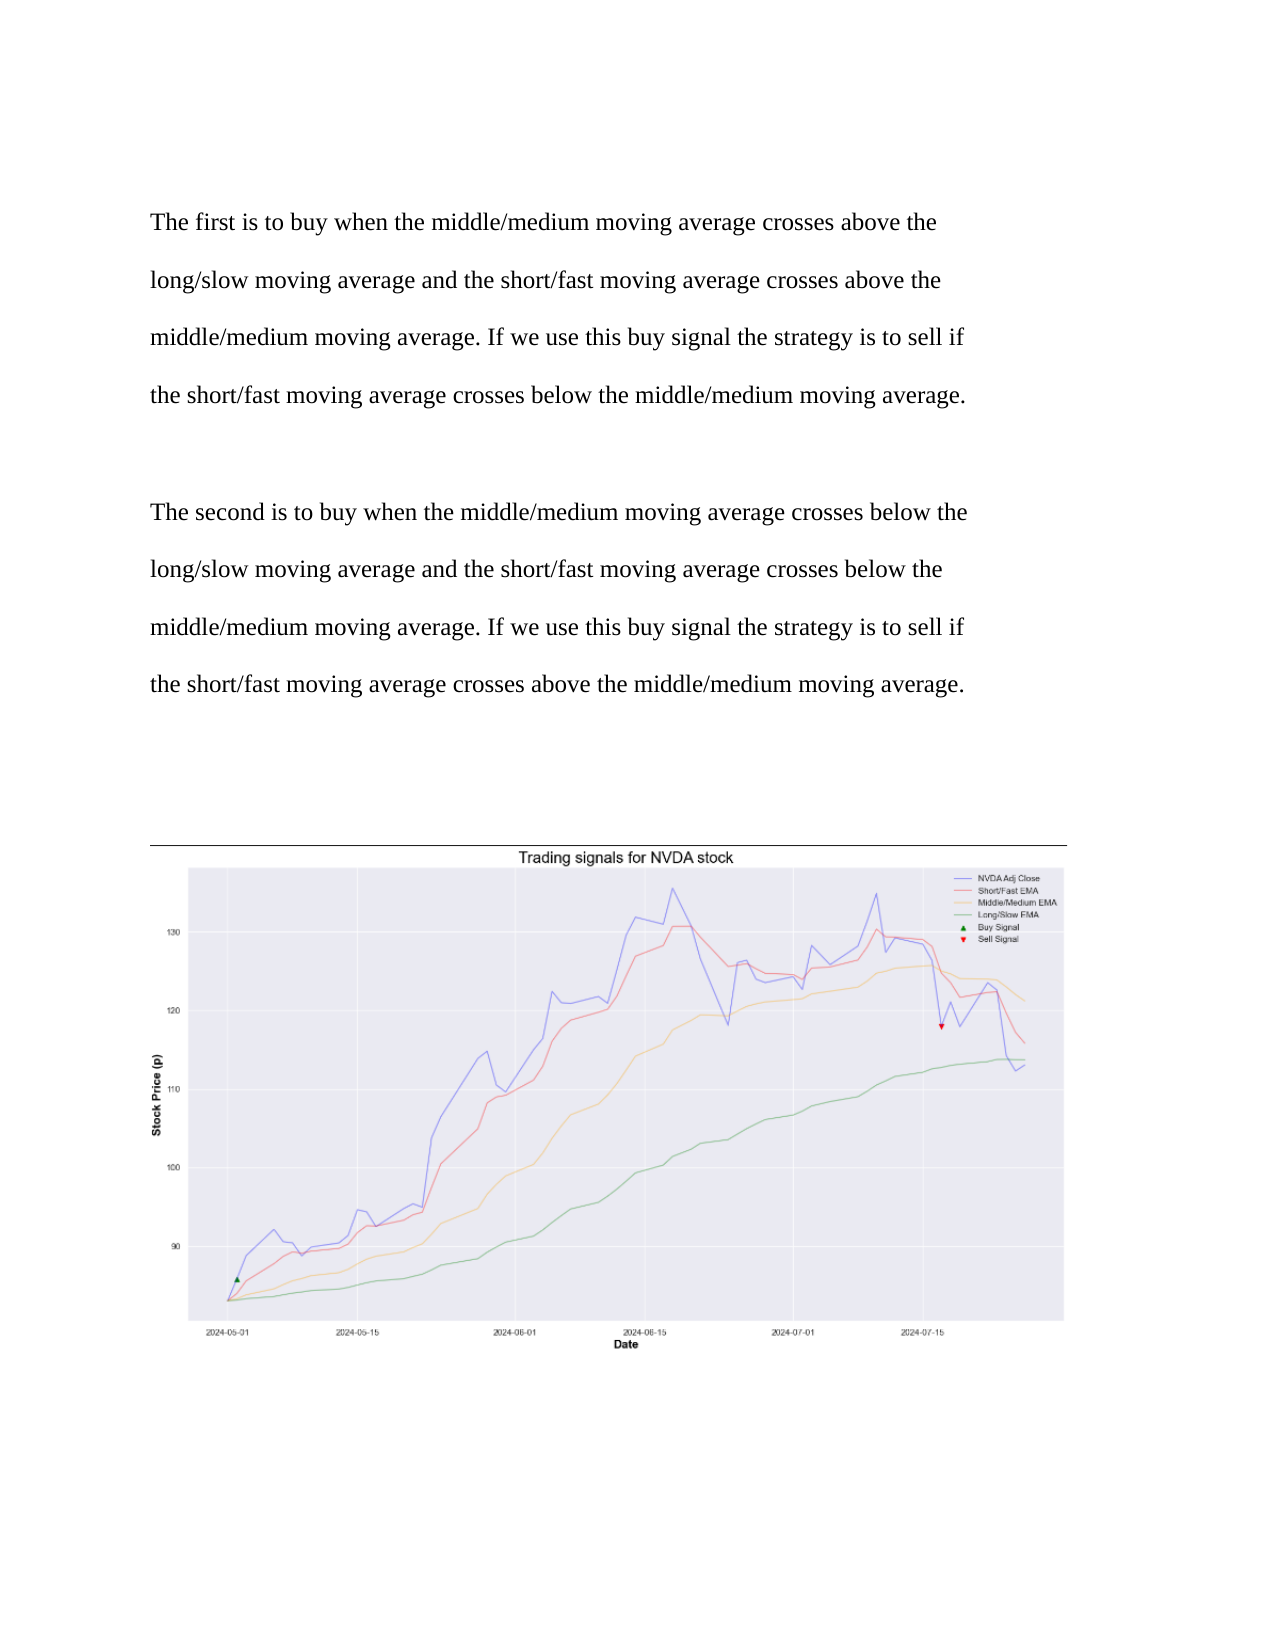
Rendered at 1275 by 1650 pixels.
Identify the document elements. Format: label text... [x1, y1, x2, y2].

picture [150, 845, 1068, 1356]
text The first is to buy when the middle/medium moving average crosses above the long/slow moving average and the short/fast moving average crosses above the middle/medium moving average. If we use this buy signal the strategy is to sell if the short/fast moving average crosses below the middle/medium moving average. [150, 150, 975, 409]
text The second is to buy when the middle/medium moving average crosses below the long/slow moving average and the short/fast moving average crosses below the middle/medium moving average. If we use this buy signal the strategy is to sell if the short/fast moving average crosses above the middle/medium moving average. [150, 439, 975, 698]
